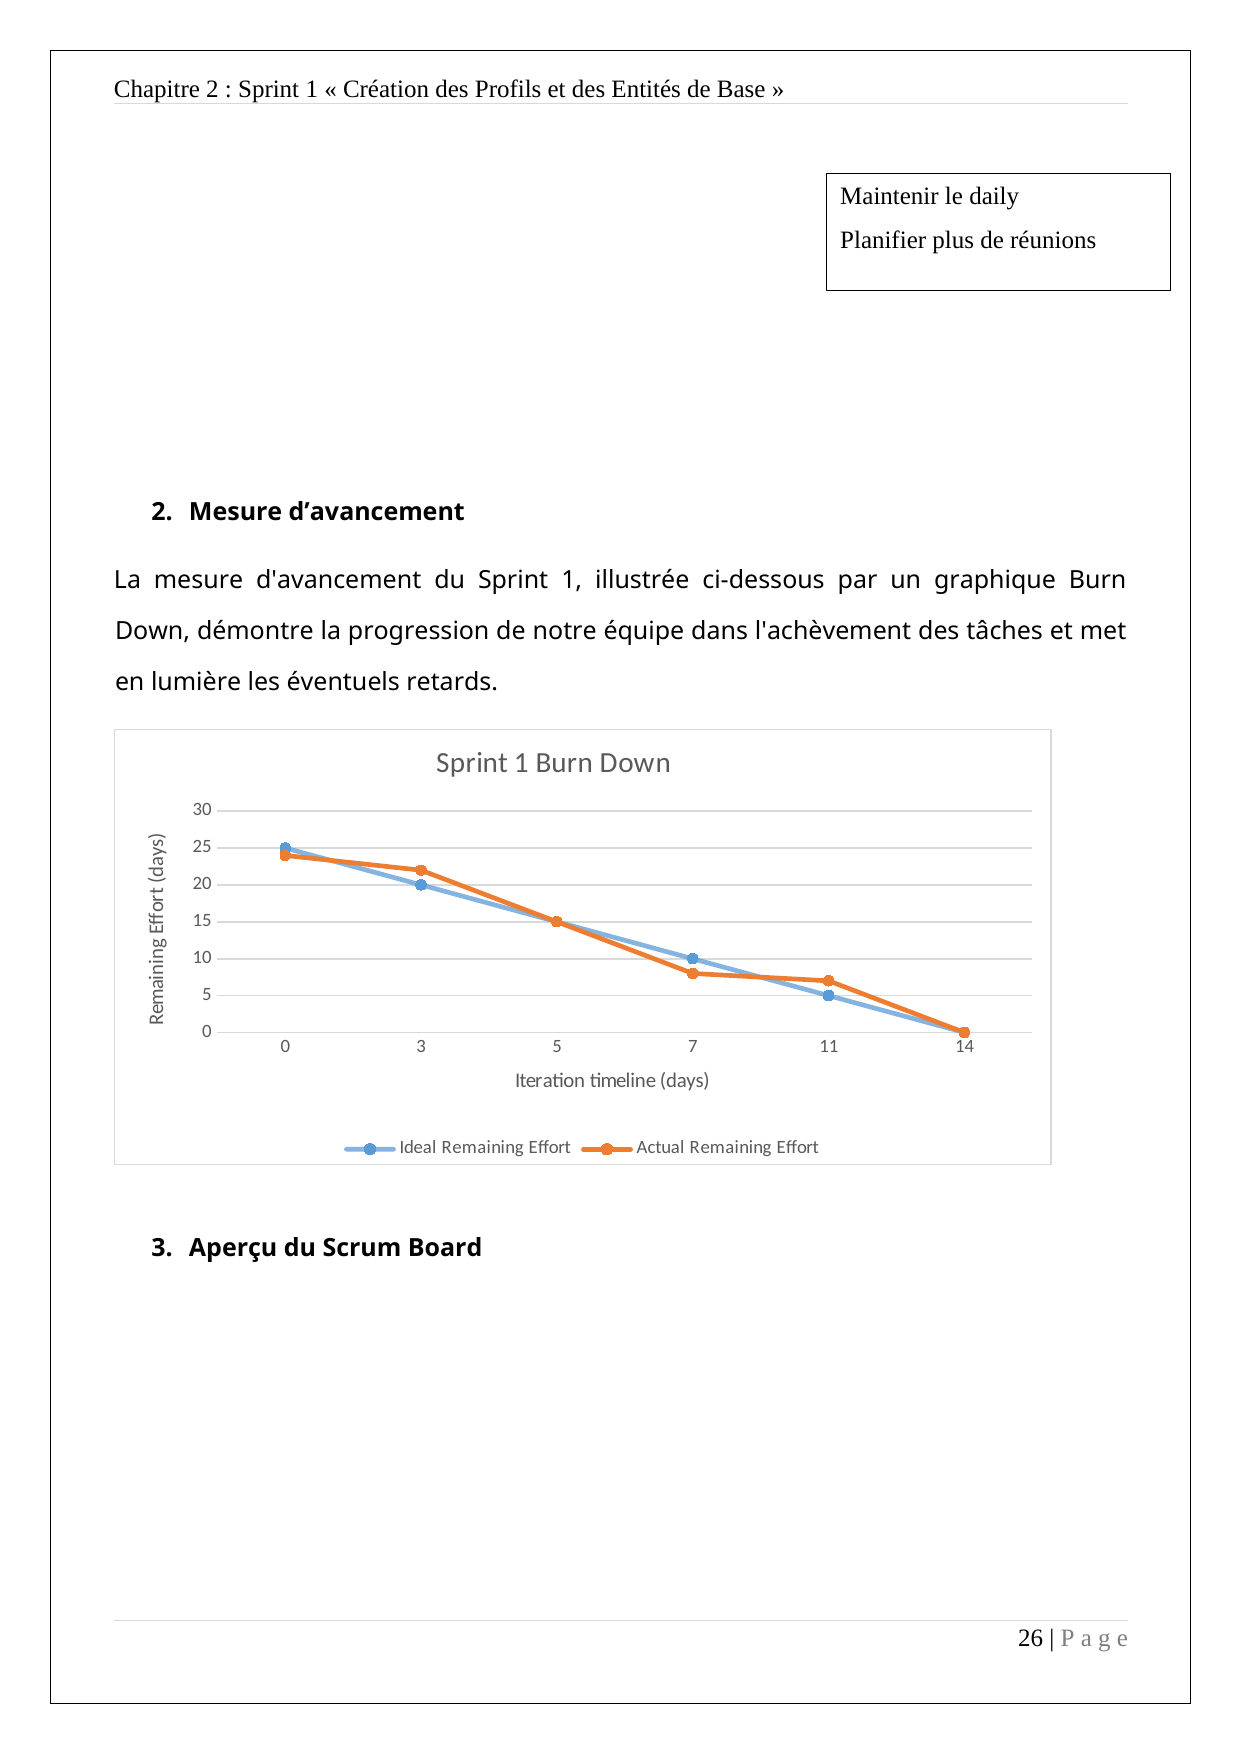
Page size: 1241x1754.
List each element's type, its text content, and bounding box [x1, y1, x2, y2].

subtitle Mesure d’avancement [151, 493, 1128, 527]
subtitle Aperçu du Scrum Board [151, 1229, 1128, 1264]
text La mesure d'avancement du Sprint 1, illustrée ci-dessous par un graphique Burn Down, démontre la progression de notre équipe dans l'achèvement des tâches et met en lumière les éventuels retards. [114, 562, 1128, 698]
